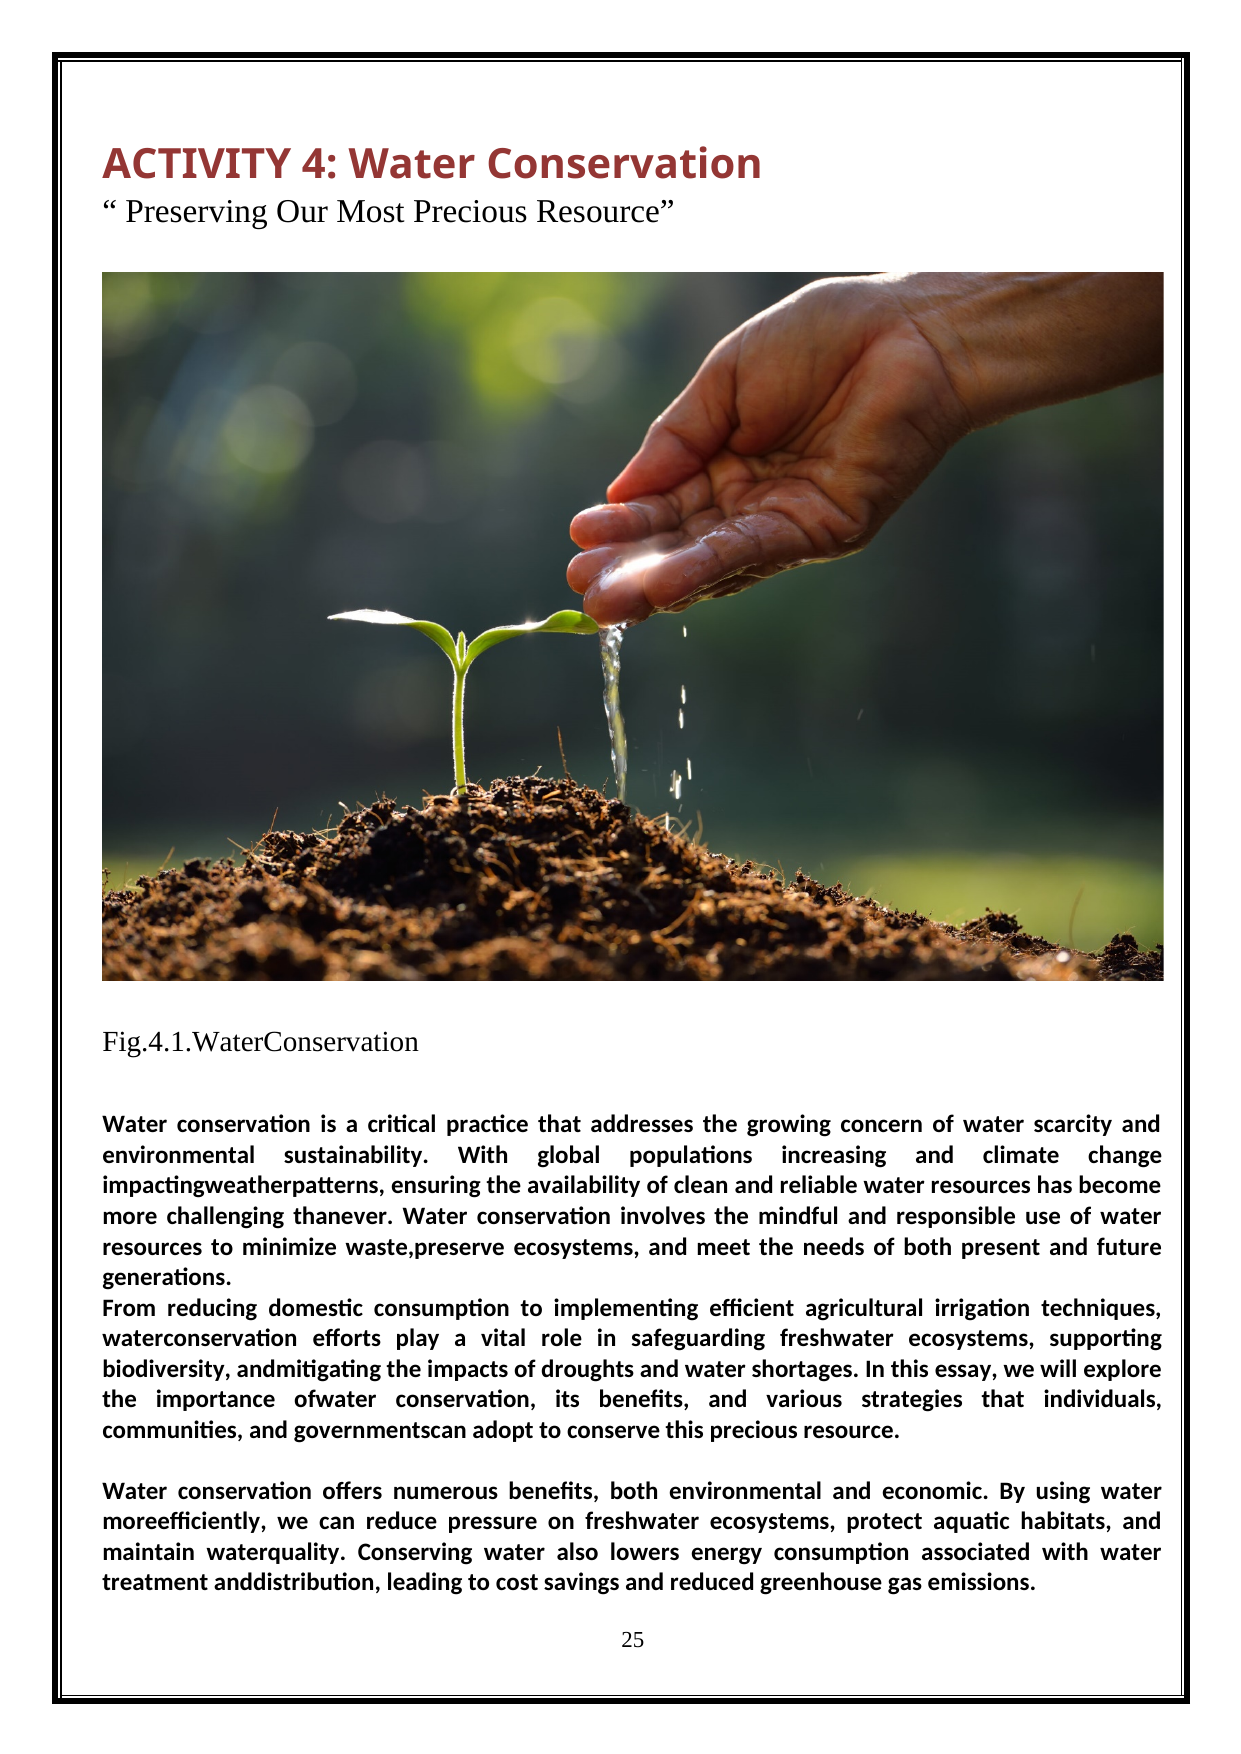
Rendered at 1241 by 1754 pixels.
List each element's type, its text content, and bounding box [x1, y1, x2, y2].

picture [102, 272, 1164, 981]
text Water conservation offers numerous benefits, both environmental and economic. By using water moreefficiently, we can reduce pressure on freshwater ecosystems, protect aquatic habitats, and maintain waterquality. Conserving water also lowers energy consumption associated with water treatment anddistribution, leading to cost savings and reduced greenhouse gas emissions. [102, 1475, 1163, 1597]
text “ Preserving Our Most Precious Resource” [102, 191, 1163, 229]
text From reducing domestic consumption to implementing efficient agricultural irrigation techniques, waterconservation efforts play a vital role in safeguarding freshwater ecosystems, supporting biodiversity, andmitigating the impacts of droughts and water shortages. In this essay, we will explore the importance ofwater conservation, its benefits, and various strategies that individuals, communities, and governmentscan adopt to conserve this precious resource. [102, 1292, 1163, 1444]
text Fig.4.1.WaterConservation [102, 1024, 1163, 1058]
text Water conservation is a critical practice that addresses the growing concern of water scarcity and environmental sustainability. With global populations increasing and climate change impactingweatherpatterns, ensuring the availability of clean and reliable water resources has become more challenging thanever. Water conservation involves the mindful and responsible use of water resources to minimize waste,preserve ecosystems, and meet the needs of both present and future generations. [102, 1108, 1163, 1292]
subtitle ACTIVITY 4: Water Conservation [102, 134, 1163, 191]
